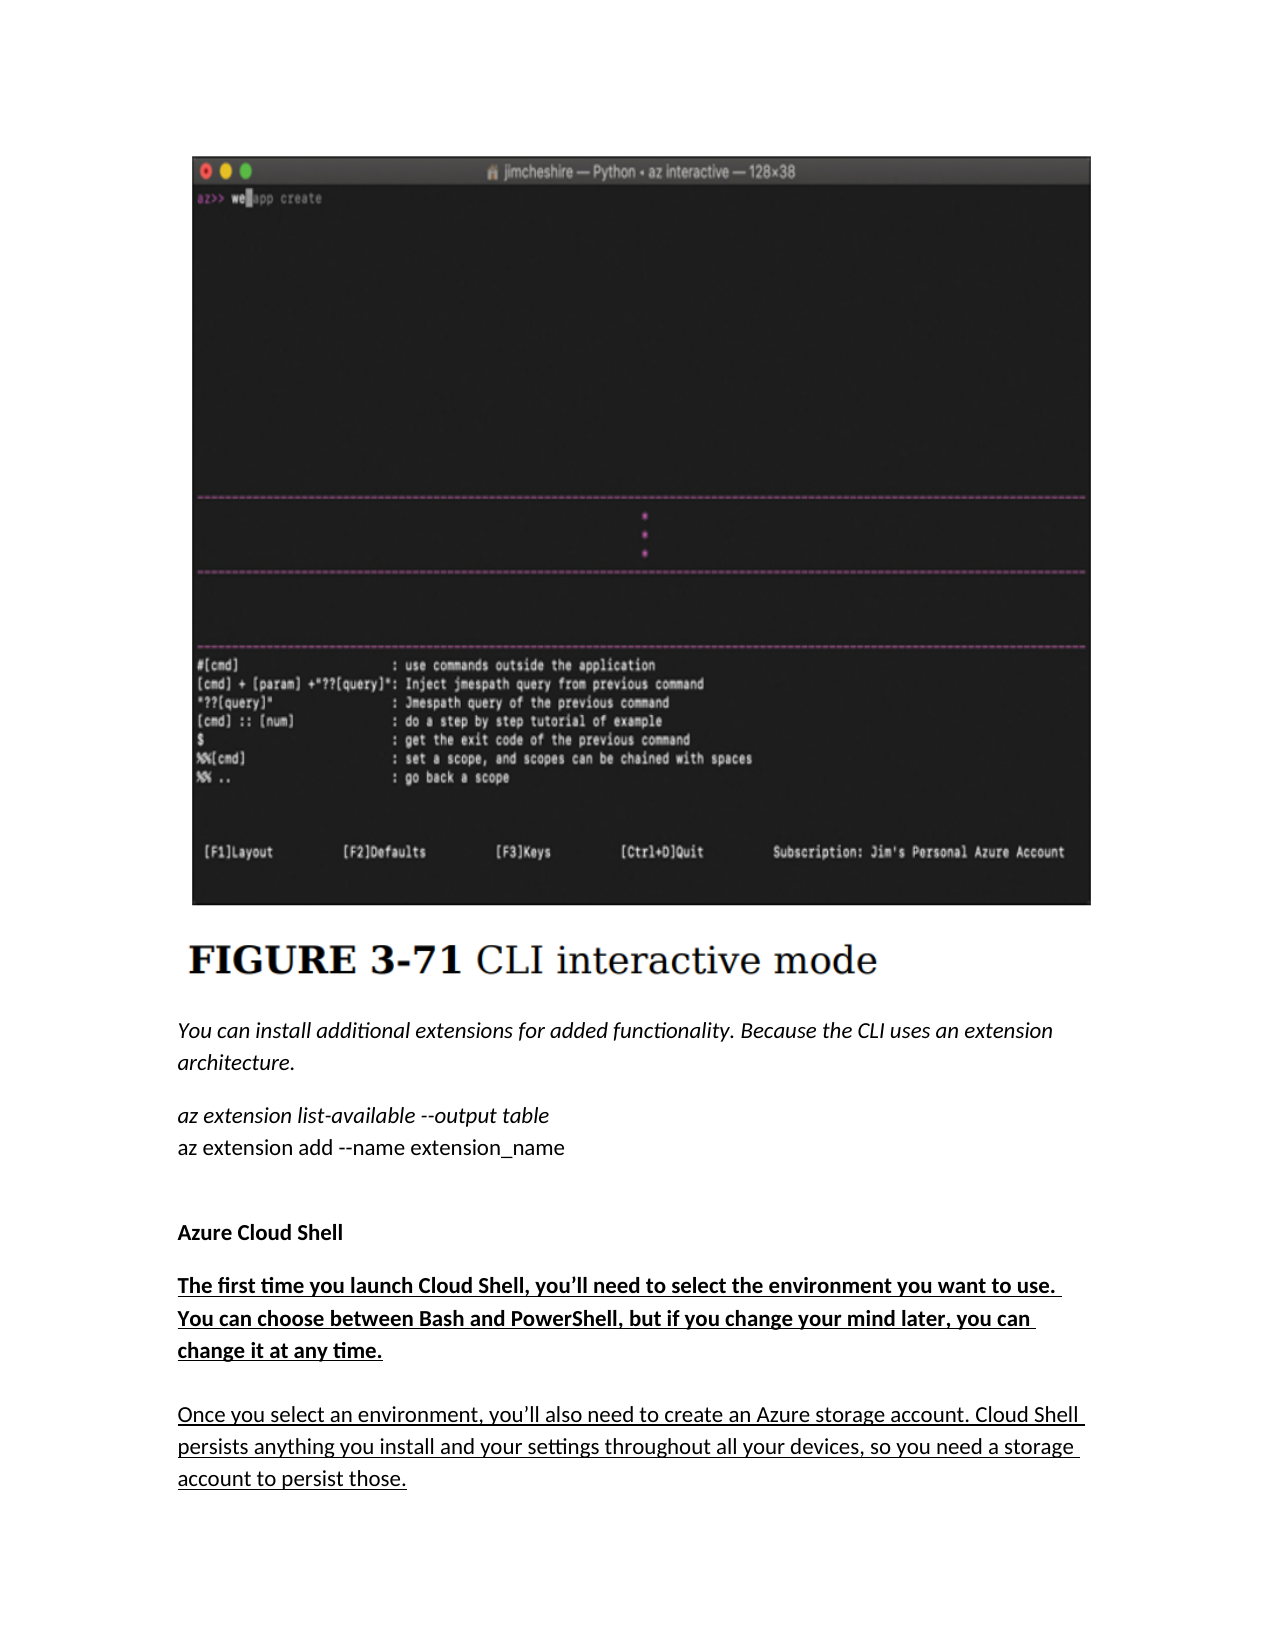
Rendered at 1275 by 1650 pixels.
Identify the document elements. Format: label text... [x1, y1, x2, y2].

picture [177, 147, 1098, 991]
text You can install additional extensions for added functionality. Because the CLI uses an extension architecture. [177, 1016, 1098, 1076]
text az extension list-available --output table az extension add --name extension_name [177, 1101, 1098, 1193]
text Azure Cloud Shell [177, 1218, 1098, 1246]
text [177, 1271, 1098, 1493]
